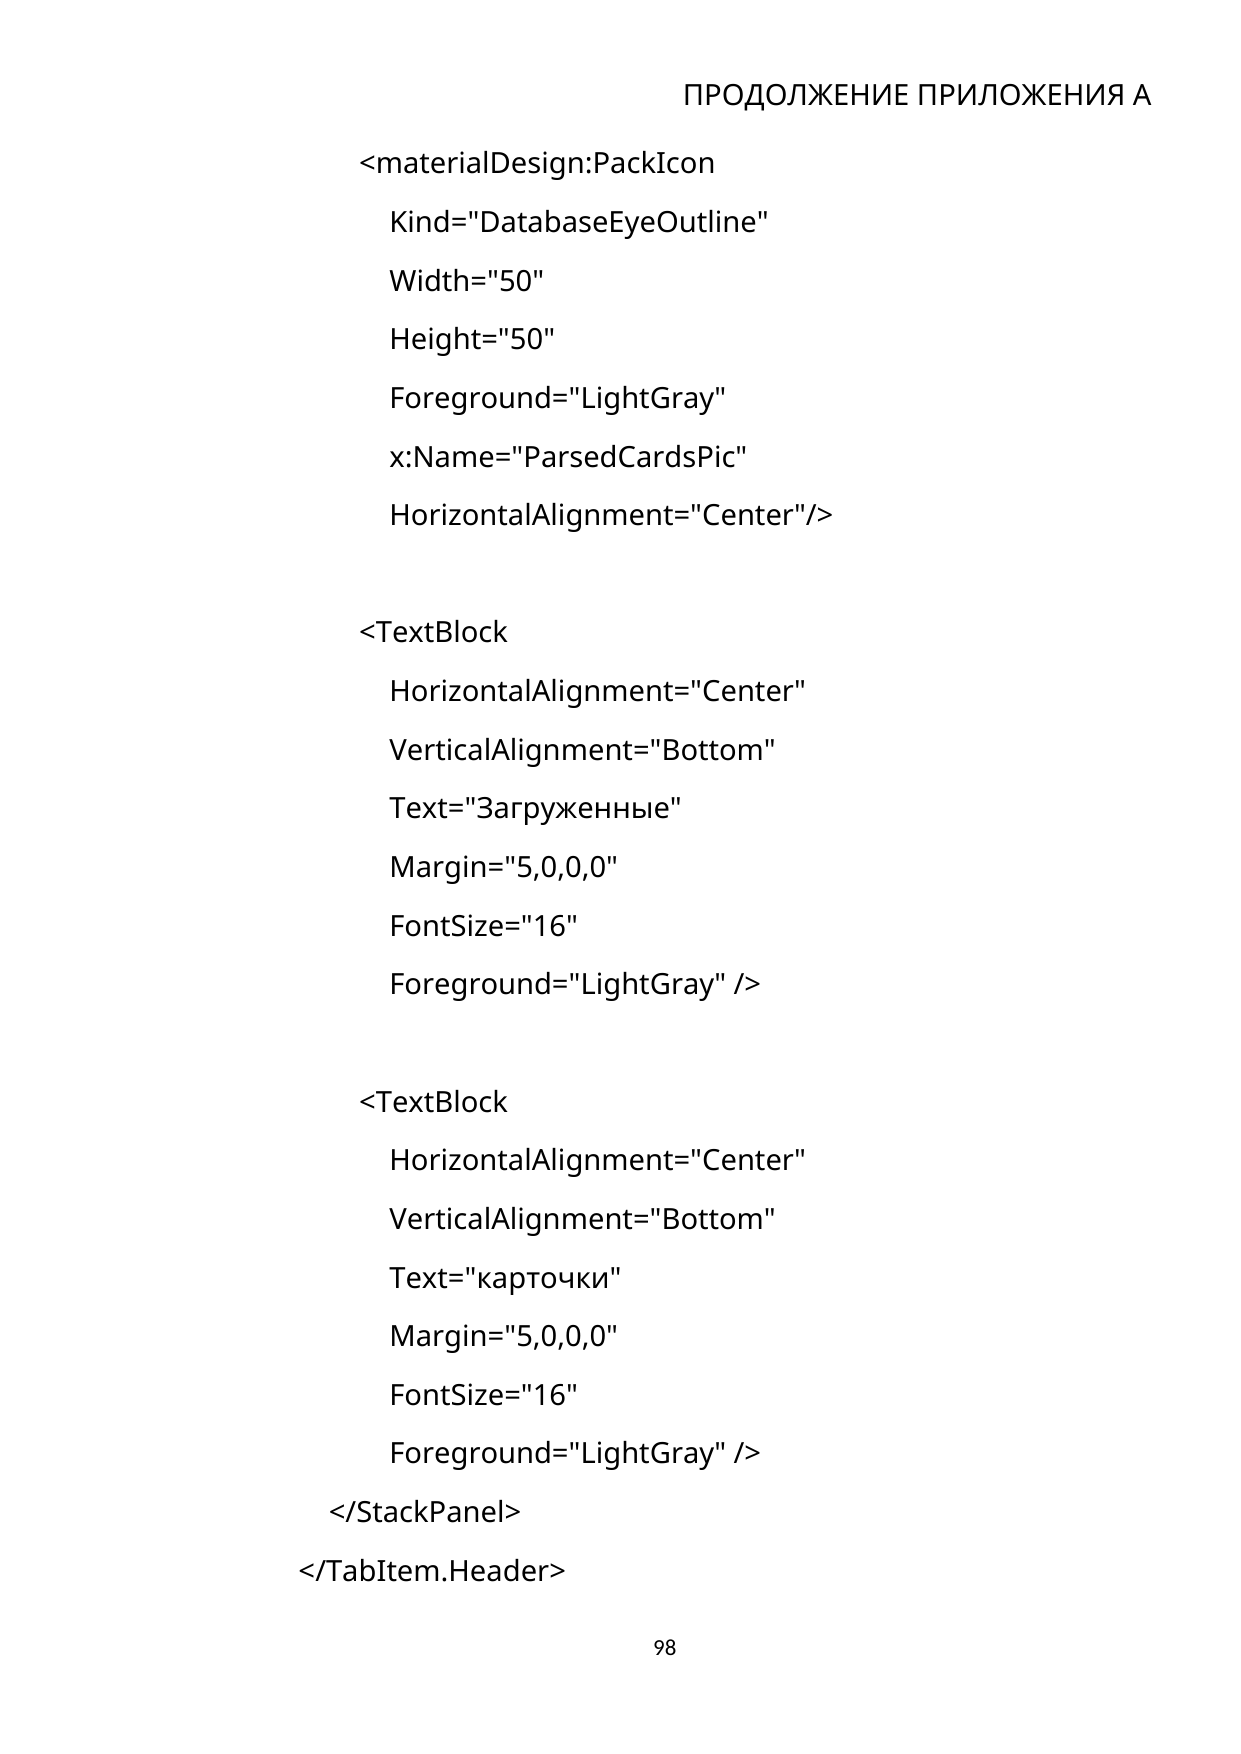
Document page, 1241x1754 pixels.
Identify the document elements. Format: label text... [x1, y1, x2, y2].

text Text="карточки" [177, 1257, 1152, 1297]
text FontSize="16" [177, 905, 1152, 945]
text </TabItem.Header> [177, 1550, 1152, 1590]
text Foreground="LightGray" [177, 377, 1152, 417]
text <TextBlock [177, 1081, 1152, 1121]
text <TextBlock [177, 612, 1152, 651]
text Foreground="LightGray" /> [177, 1433, 1152, 1472]
text VerticalAlignment="Bottom" [177, 1198, 1152, 1238]
text HorizontalAlignment="Center" [177, 670, 1152, 710]
text FontSize="16" [177, 1374, 1152, 1414]
text Foreground="LightGray" /> [177, 964, 1152, 1003]
text VerticalAlignment="Bottom" [177, 729, 1152, 769]
text Margin="5,0,0,0" [177, 1316, 1152, 1355]
text Kind="DatabaseEyeOutline" [177, 201, 1152, 241]
text HorizontalAlignment="Center"/> [177, 494, 1152, 534]
text Margin="5,0,0,0" [177, 846, 1152, 886]
text HorizontalAlignment="Center" [177, 1139, 1152, 1179]
text x:Name="ParsedCardsPic" [177, 436, 1152, 476]
text </StackPanel> [177, 1491, 1152, 1531]
text Width="50" [177, 260, 1152, 299]
text Text="Загруженные" [177, 788, 1152, 827]
text Height="50" [177, 318, 1152, 358]
text <materialDesign:PackIcon [177, 143, 1152, 182]
